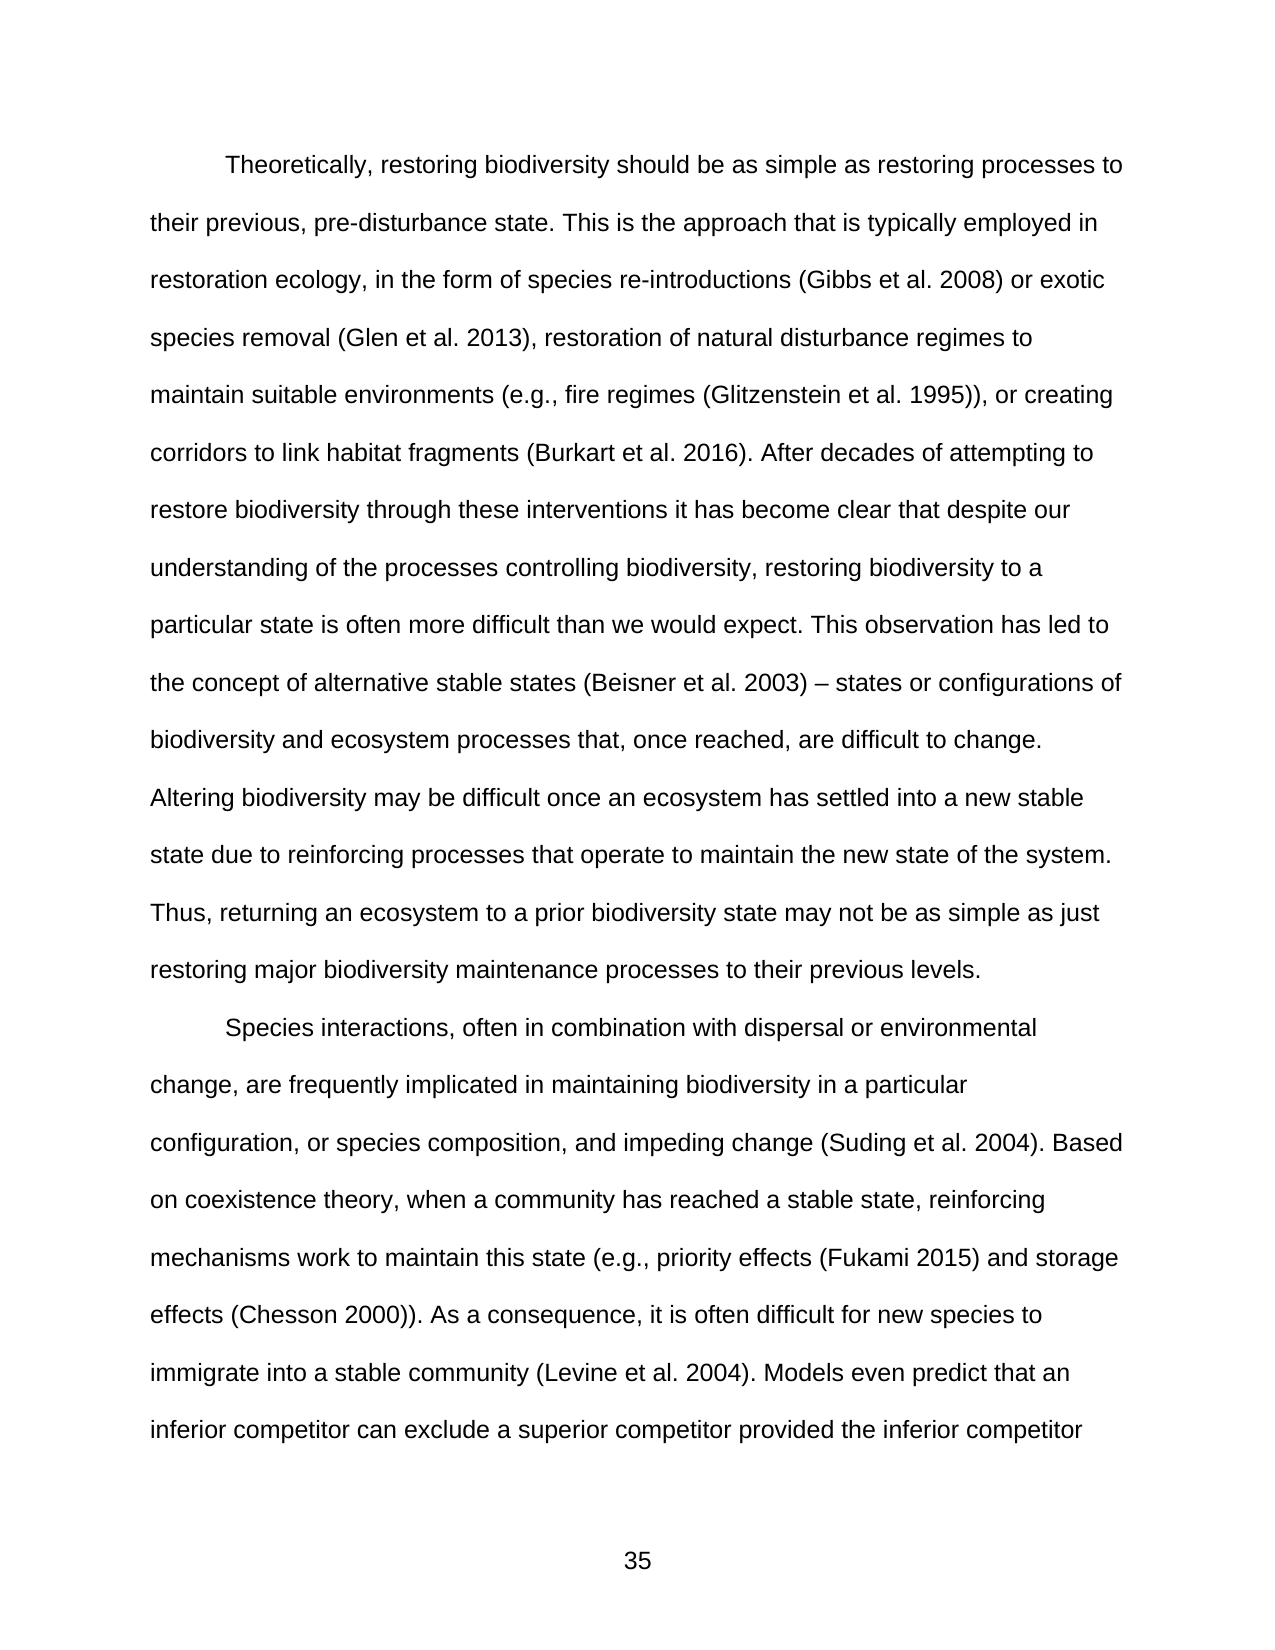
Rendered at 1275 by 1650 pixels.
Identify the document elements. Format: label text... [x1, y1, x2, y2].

text Theoretically, restoring biodiversity should be as simple as restoring processes to their previous, pre-disturbance state. This is the approach that is typically employed in restoration ecology, in the form of species re-introductions (Gibbs et al. 2008) or exotic species removal (Glen et al. 2013), restoration of natural disturbance regimes to maintain suitable environments (e.g., fire regimes (Glitzenstein et al. 1995)), or creating corridors to link habitat fragments (Burkart et al. 2016). After decades of attempting to restore biodiversity through these interventions it has become clear that despite our understanding of the processes controlling biodiversity, restoring biodiversity to a particular state is often more difficult than we would expect. This observation has led to the concept of alternative stable states (Beisner et al. 2003) – states or configurations of biodiversity and ecosystem processes that, once reached, are difficult to change. Altering biodiversity may be difficult once an ecosystem has settled into a new stable state due to reinforcing processes that operate to maintain the new state of the system. Thus, returning an ecosystem to a prior biodiversity state may not be as simple as just restoring major biodiversity maintenance processes to their previous levels. [150, 150, 1125, 984]
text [150, 1012, 1125, 1444]
